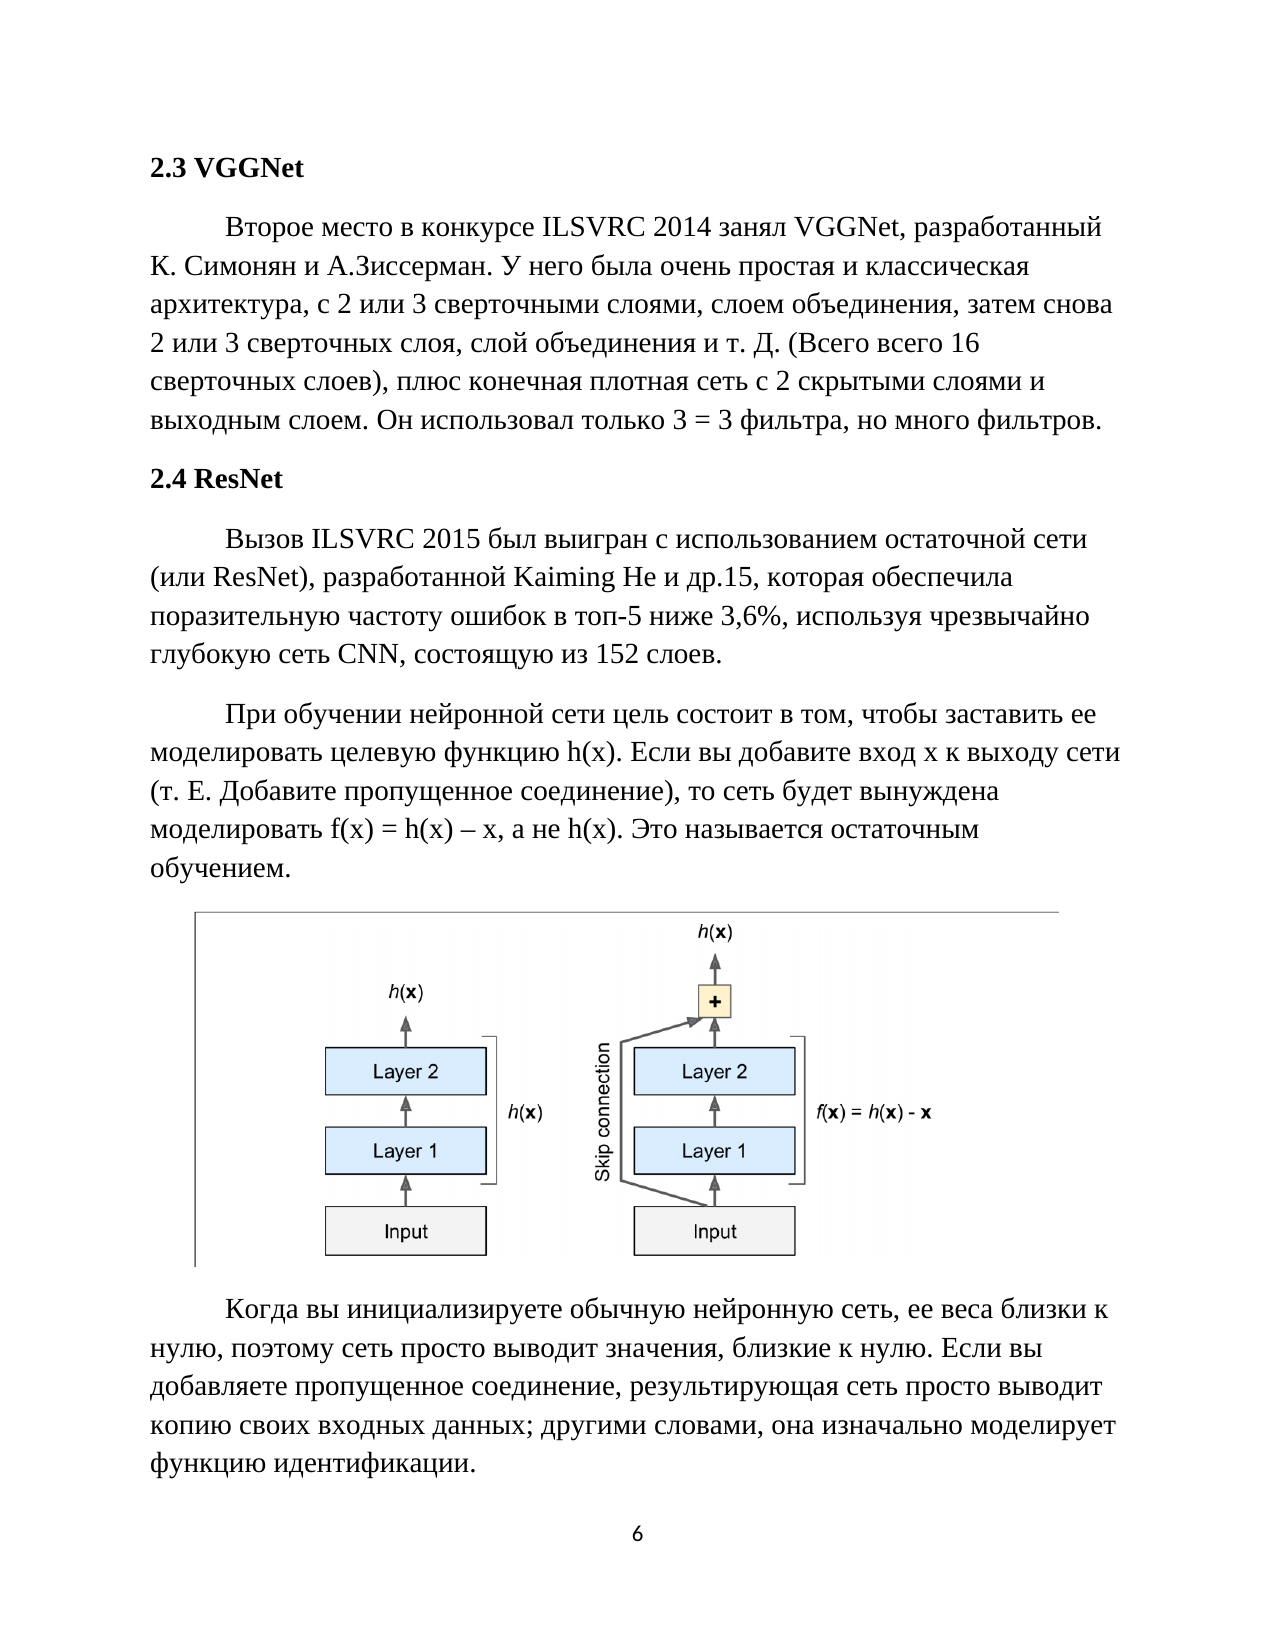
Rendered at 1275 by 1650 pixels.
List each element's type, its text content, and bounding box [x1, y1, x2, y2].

picture [193, 909, 1059, 1267]
text Вызов ILSVRC 2015 был выигран с использованием остаточной сети (или ResNet), разработанной Kaiming He и др.15, которая обеспечила поразительную частоту ошибок в топ-5 ниже 3,6%, используя чрезвычайно глубокую сеть CNN, состоящую из 152 слоев. [150, 521, 1125, 670]
text Когда вы инициализируете обычную нейронную сеть, ее веса близки к нулю, поэтому сеть просто выводит значения, близкие к нулю. Если вы добавляете пропущенное соединение, результирующая сеть просто выводит копию своих входных данных; другими словами, она изначально моделирует функцию идентификации. [150, 1291, 1125, 1479]
text При обучении нейронной сети цель состоит в том, чтобы заставить ее моделировать целевую функцию h(x). Если вы добавите вход x к выходу сети (т. Е. Добавите пропущенное соединение), то сеть будет вынуждена моделировать f(x) = h(x) – x, а не h(x). Это называется остаточным обучением. [150, 696, 1125, 883]
text 2.4 ResNet [150, 461, 1125, 495]
text 2.3 VGGNet [150, 150, 1125, 183]
text Второе место в конкурсе ILSVRC 2014 занял VGGNet, разработанный К. Симонян и А.Зиссерман. У него была очень простая и классическая архитектура, с 2 или 3 сверточными слоями, слоем объединения, затем снова 2 или 3 сверточных слоя, слой объединения и т. Д. (Всего всего 16 сверточных слоев), плюс конечная плотная сеть с 2 скрытыми слоями и выходным слоем. Он использовал только 3 = 3 фильтра, но много фильтров. [150, 209, 1125, 436]
